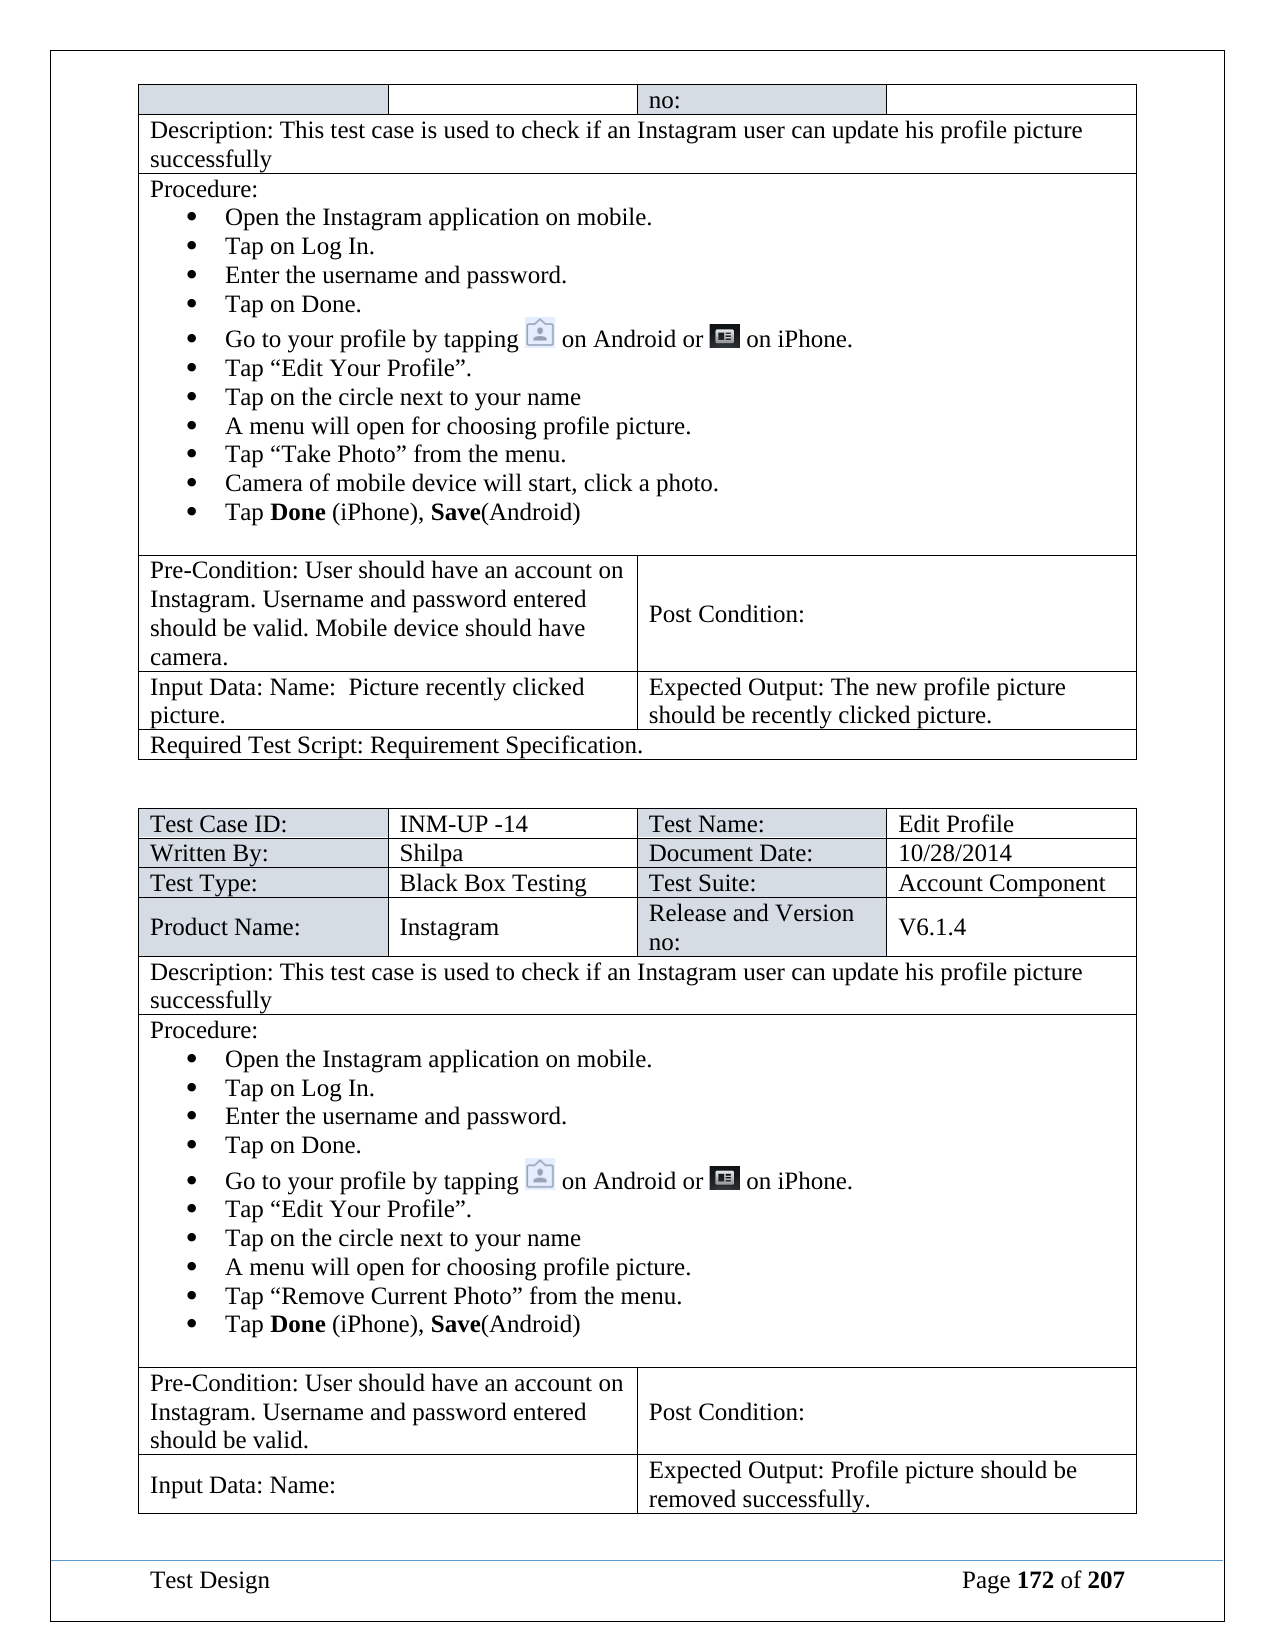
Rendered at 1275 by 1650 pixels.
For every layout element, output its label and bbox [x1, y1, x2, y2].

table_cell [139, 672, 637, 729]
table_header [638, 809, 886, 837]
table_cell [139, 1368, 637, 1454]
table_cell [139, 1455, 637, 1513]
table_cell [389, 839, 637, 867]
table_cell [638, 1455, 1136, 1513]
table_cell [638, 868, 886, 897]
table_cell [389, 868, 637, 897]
picture [525, 317, 556, 348]
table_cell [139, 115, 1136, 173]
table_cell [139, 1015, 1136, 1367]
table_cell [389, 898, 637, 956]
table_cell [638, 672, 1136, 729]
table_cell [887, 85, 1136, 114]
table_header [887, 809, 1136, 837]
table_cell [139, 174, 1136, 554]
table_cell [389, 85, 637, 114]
picture [709, 324, 740, 348]
picture [525, 1158, 556, 1190]
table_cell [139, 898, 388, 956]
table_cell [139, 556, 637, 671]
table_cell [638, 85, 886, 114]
picture [709, 1166, 740, 1190]
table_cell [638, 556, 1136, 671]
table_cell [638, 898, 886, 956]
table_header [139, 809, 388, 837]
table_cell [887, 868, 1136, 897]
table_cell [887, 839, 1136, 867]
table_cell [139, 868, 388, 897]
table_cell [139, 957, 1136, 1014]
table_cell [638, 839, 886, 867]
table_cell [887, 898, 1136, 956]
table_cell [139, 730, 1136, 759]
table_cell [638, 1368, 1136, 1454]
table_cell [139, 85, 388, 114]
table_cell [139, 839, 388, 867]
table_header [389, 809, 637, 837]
